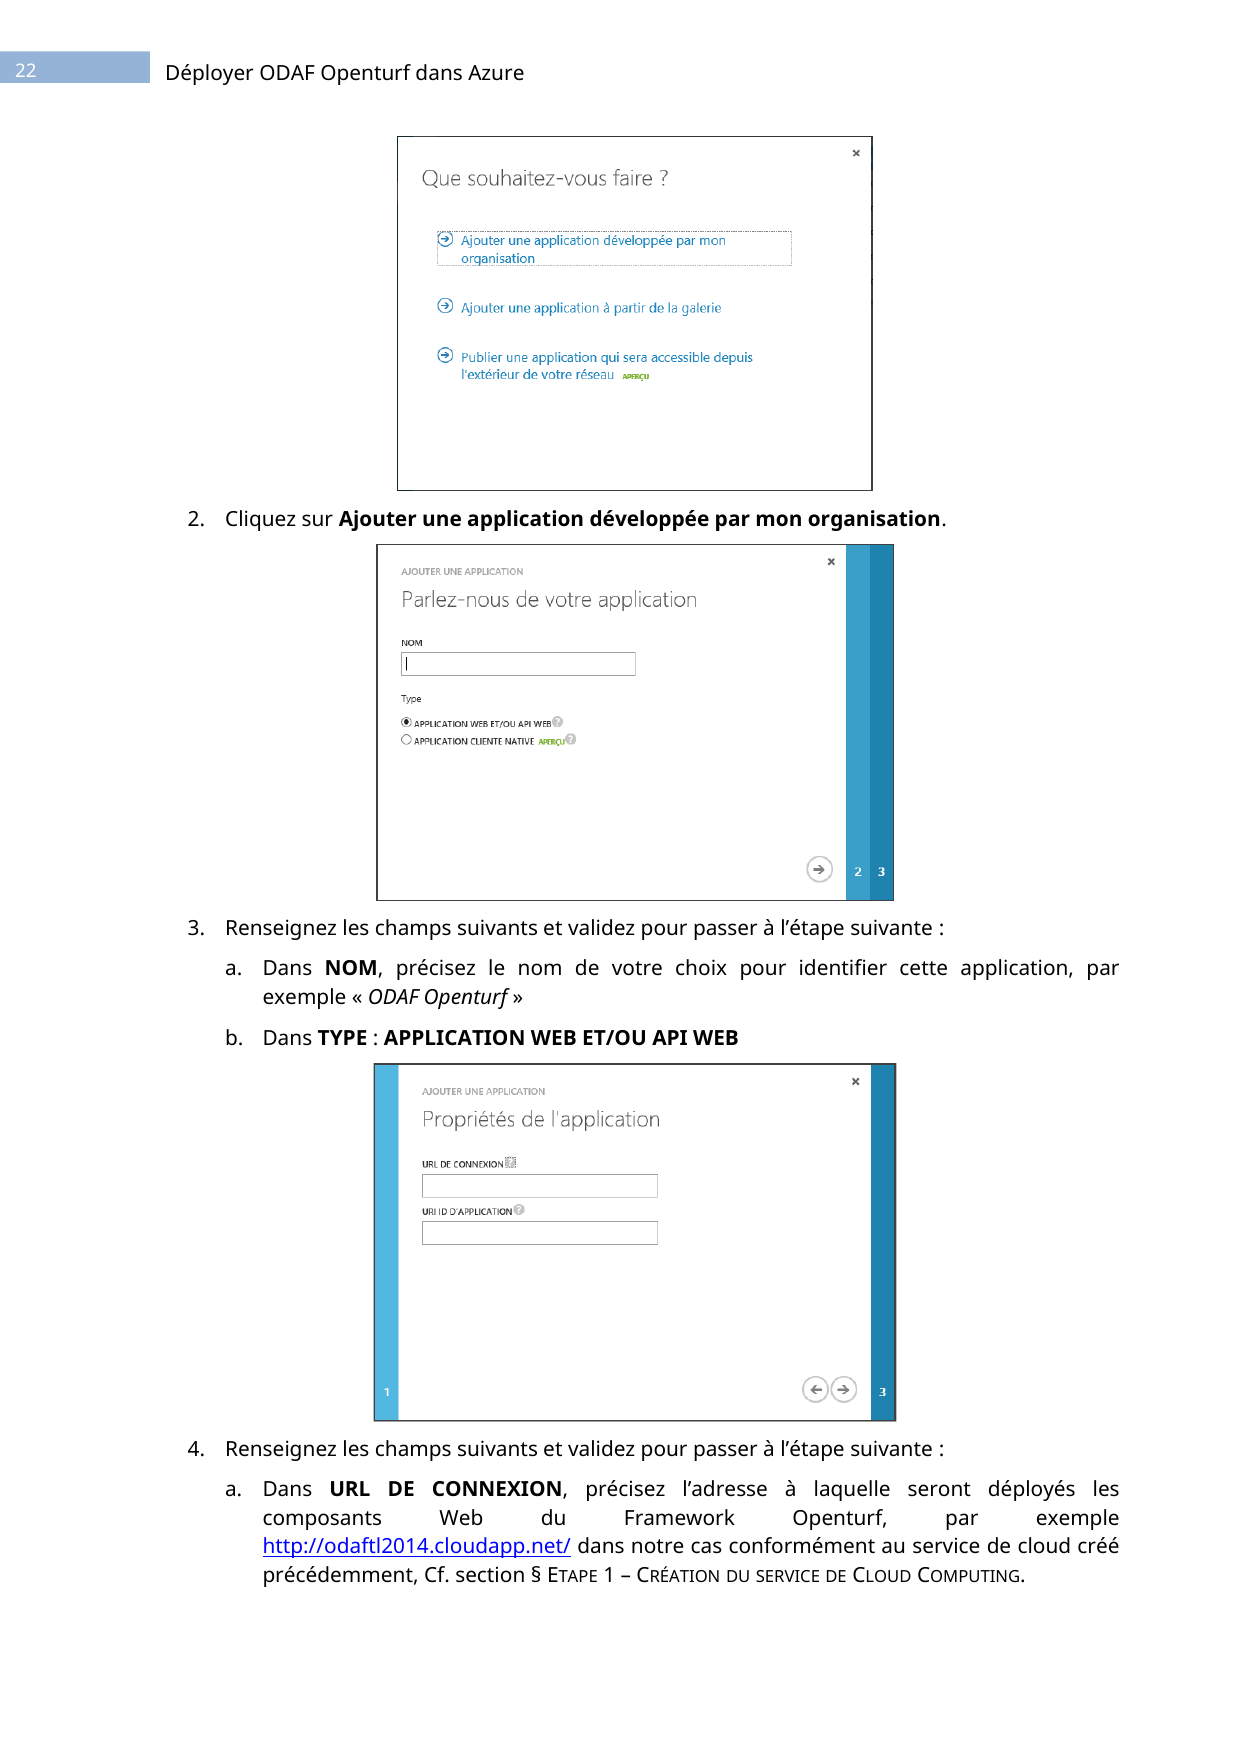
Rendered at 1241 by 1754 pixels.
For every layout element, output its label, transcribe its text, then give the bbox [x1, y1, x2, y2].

list Dans URL DE CONNEXION, précisez l’adresse à laquelle seront déployés les composants Web du Framework Openturf, par exemple http://odaftl2014.cloudapp.net/ dans notre cas conformément au service de cloud créé précédemment, Cf. section § Etape 1 – Création du service de Cloud Computing. [225, 1474, 1120, 1588]
list Cliquez sur Ajouter une application développée par mon organisation. [187, 504, 1120, 532]
picture [376, 544, 894, 901]
list Renseignez les champs suivants et validez pour passer à l’étape suivante : [187, 1434, 1120, 1462]
list Renseignez les champs suivants et validez pour passer à l’étape suivante : [187, 913, 1120, 941]
list Dans NOM, précisez le nom de votre choix pour identifier cette application, par exemple « ODAF Openturf » [225, 953, 1120, 1010]
picture [373, 1063, 897, 1422]
picture [396, 135, 874, 492]
list Dans TYPE : APPLICATION WEB ET/OU API WEB [225, 1023, 1120, 1051]
